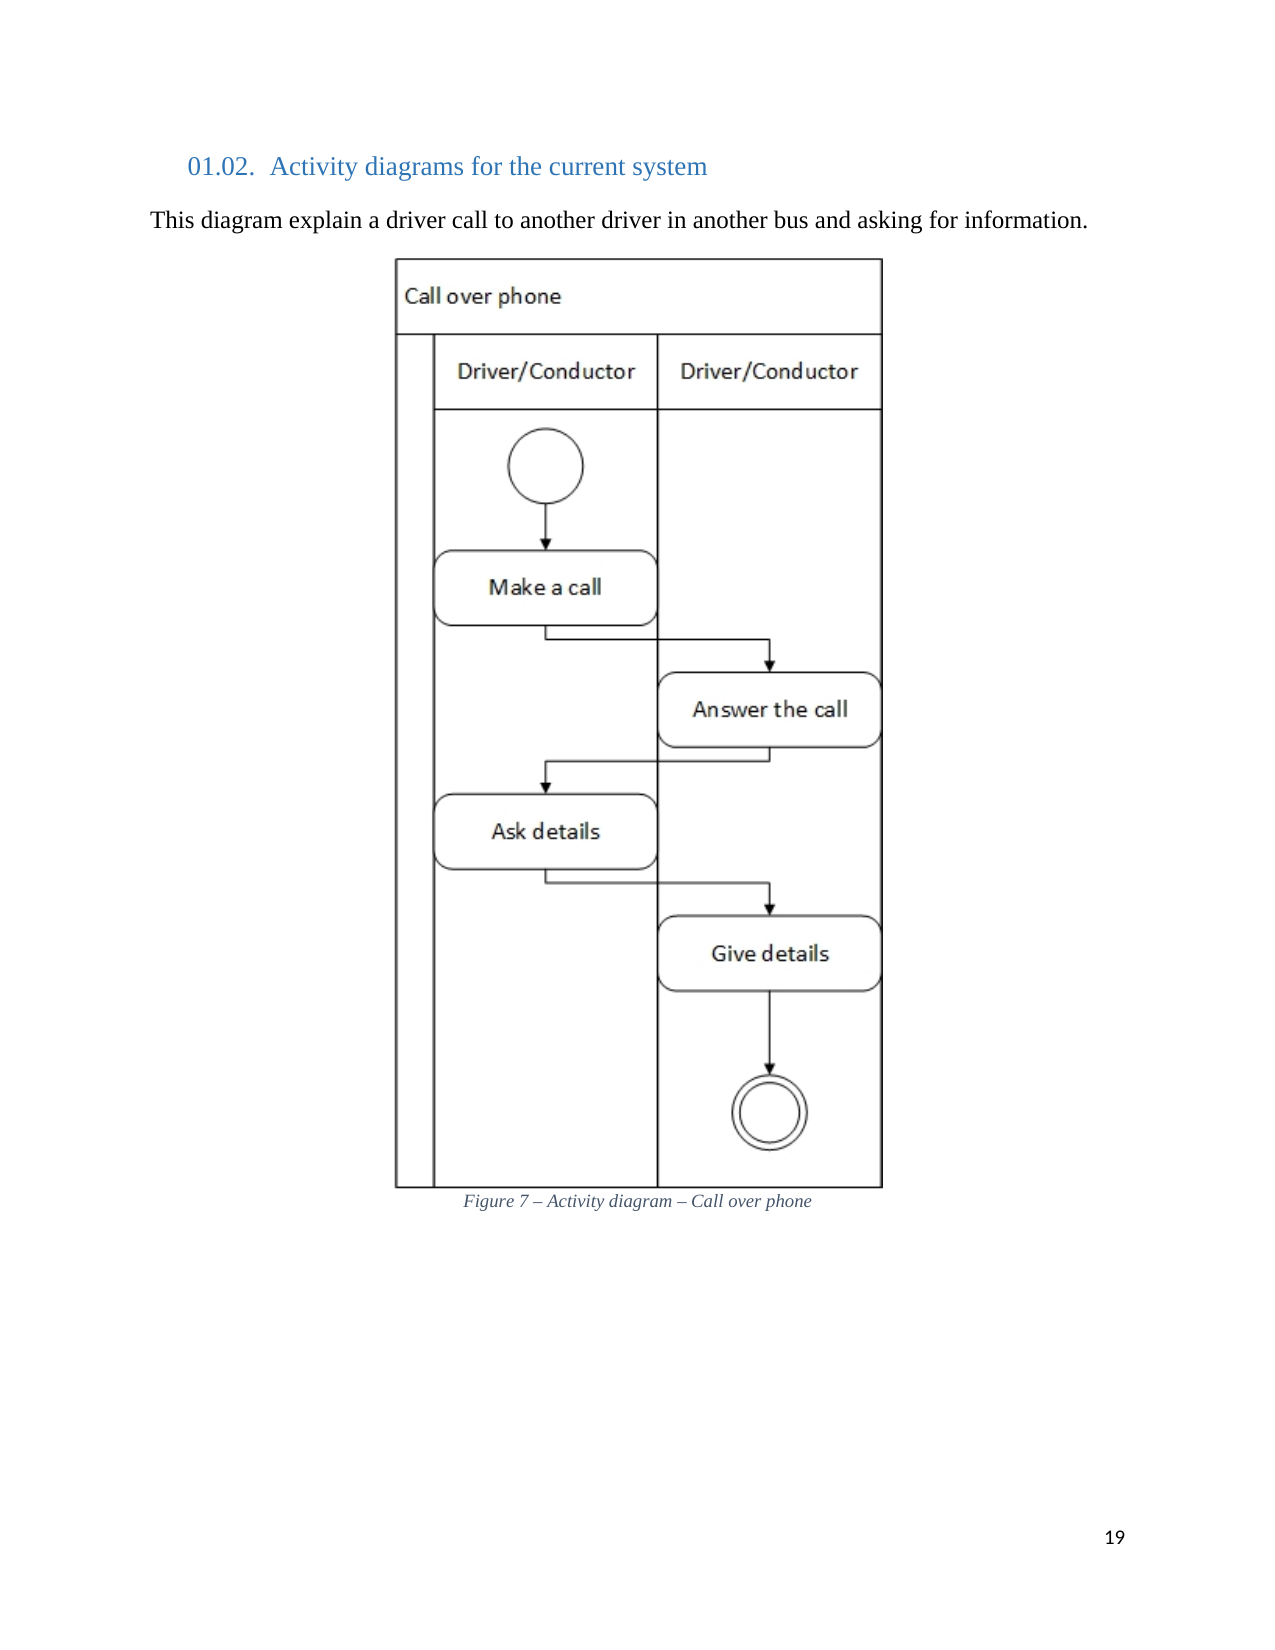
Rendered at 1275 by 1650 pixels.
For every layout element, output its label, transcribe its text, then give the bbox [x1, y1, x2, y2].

picture [392, 257, 883, 1190]
text This diagram explain a driver call to another driver in another bus and asking for information. [150, 205, 1125, 234]
subtitle Activity diagrams for the current system [187, 150, 1125, 181]
text Figure 7 – Activity diagram – Call over phone [150, 1189, 1125, 1211]
